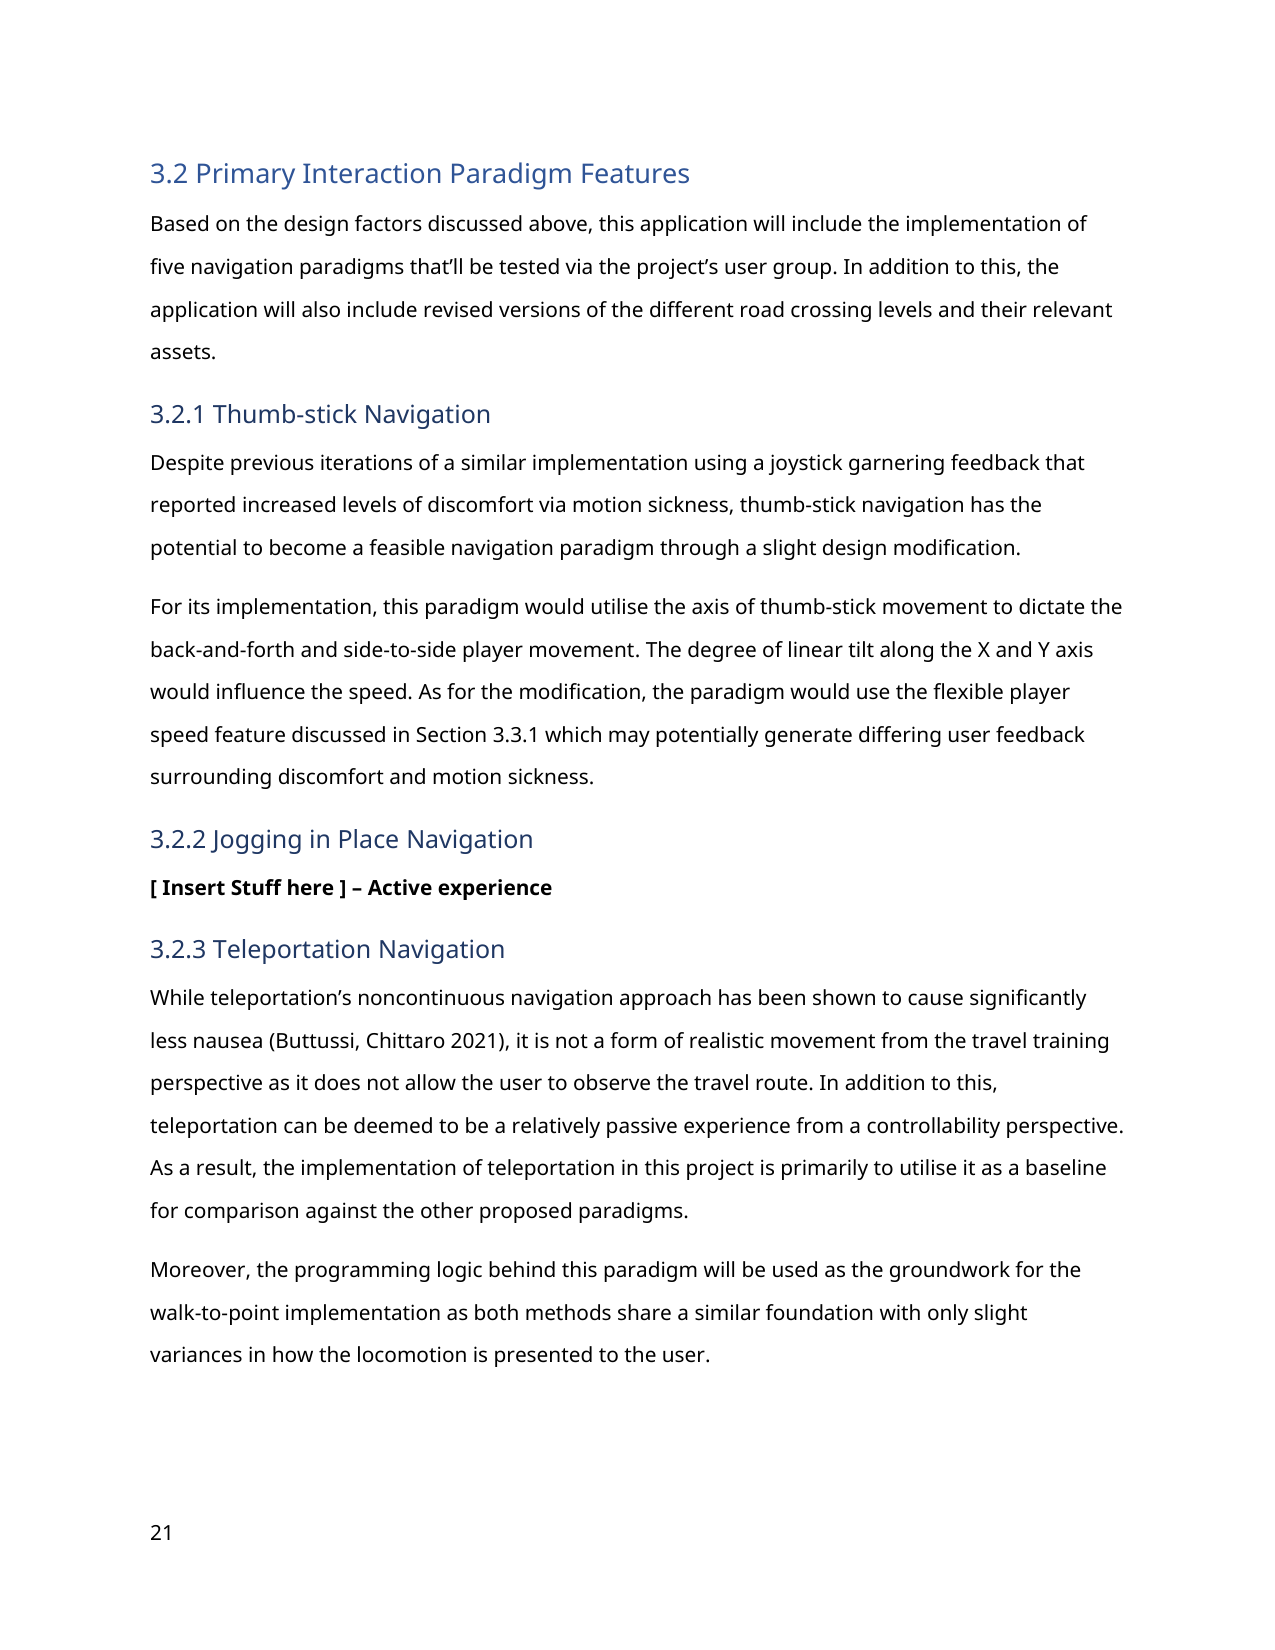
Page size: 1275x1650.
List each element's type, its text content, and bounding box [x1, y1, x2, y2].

subtitle 3.2 Primary Interaction Paradigm Features [150, 154, 1125, 191]
text Based on the design factors discussed above, this application will include the implementation of five navigation paradigms that’ll be tested via the project’s user group. In addition to this, the application will also include revised versions of the different road crossing levels and their relevant assets. [150, 209, 1125, 366]
subtitle 3.2.3 Teleportation Navigation [150, 932, 1125, 966]
subtitle 3.2.1 Thumb-stick Navigation [150, 397, 1125, 431]
subtitle 3.2.2 Jogging in Place Navigation [150, 822, 1125, 856]
text Despite previous iterations of a similar implementation using a joystick garnering feedback that reported increased levels of discomfort via motion sickness, thumb-stick navigation has the potential to become a feasible navigation paradigm through a slight design modification. [150, 448, 1125, 561]
text While teleportation’s noncontinuous navigation approach has been shown to cause significantly less nausea , it is not a form of realistic movement from the travel training perspective as it does not allow the user to observe the travel route. In addition to this, teleportation can be deemed to be a relatively passive experience from a controllability perspective. As a result, the implementation of teleportation in this project is primarily to utilise it as a baseline for comparison against the other proposed paradigms. [150, 983, 1125, 1224]
text Moreover, the programming logic behind this paradigm will be used as the groundwork for the walk-to-point implementation as both methods share a similar foundation with only slight variances in how the locomotion is presented to the user. [150, 1255, 1125, 1369]
text For its implementation, this paradigm would utilise the axis of thumb-stick movement to dictate the back-and-forth and side-to-side player movement. The degree of linear tilt along the X and Y axis would influence the speed. As for the modification, the paradigm would use the flexible player speed feature discussed in Section 3.3.1 which may potentially generate differing user feedback surrounding discomfort and motion sickness. [150, 592, 1125, 791]
text [ Insert Stuff here ] – Active experience [150, 873, 1125, 901]
